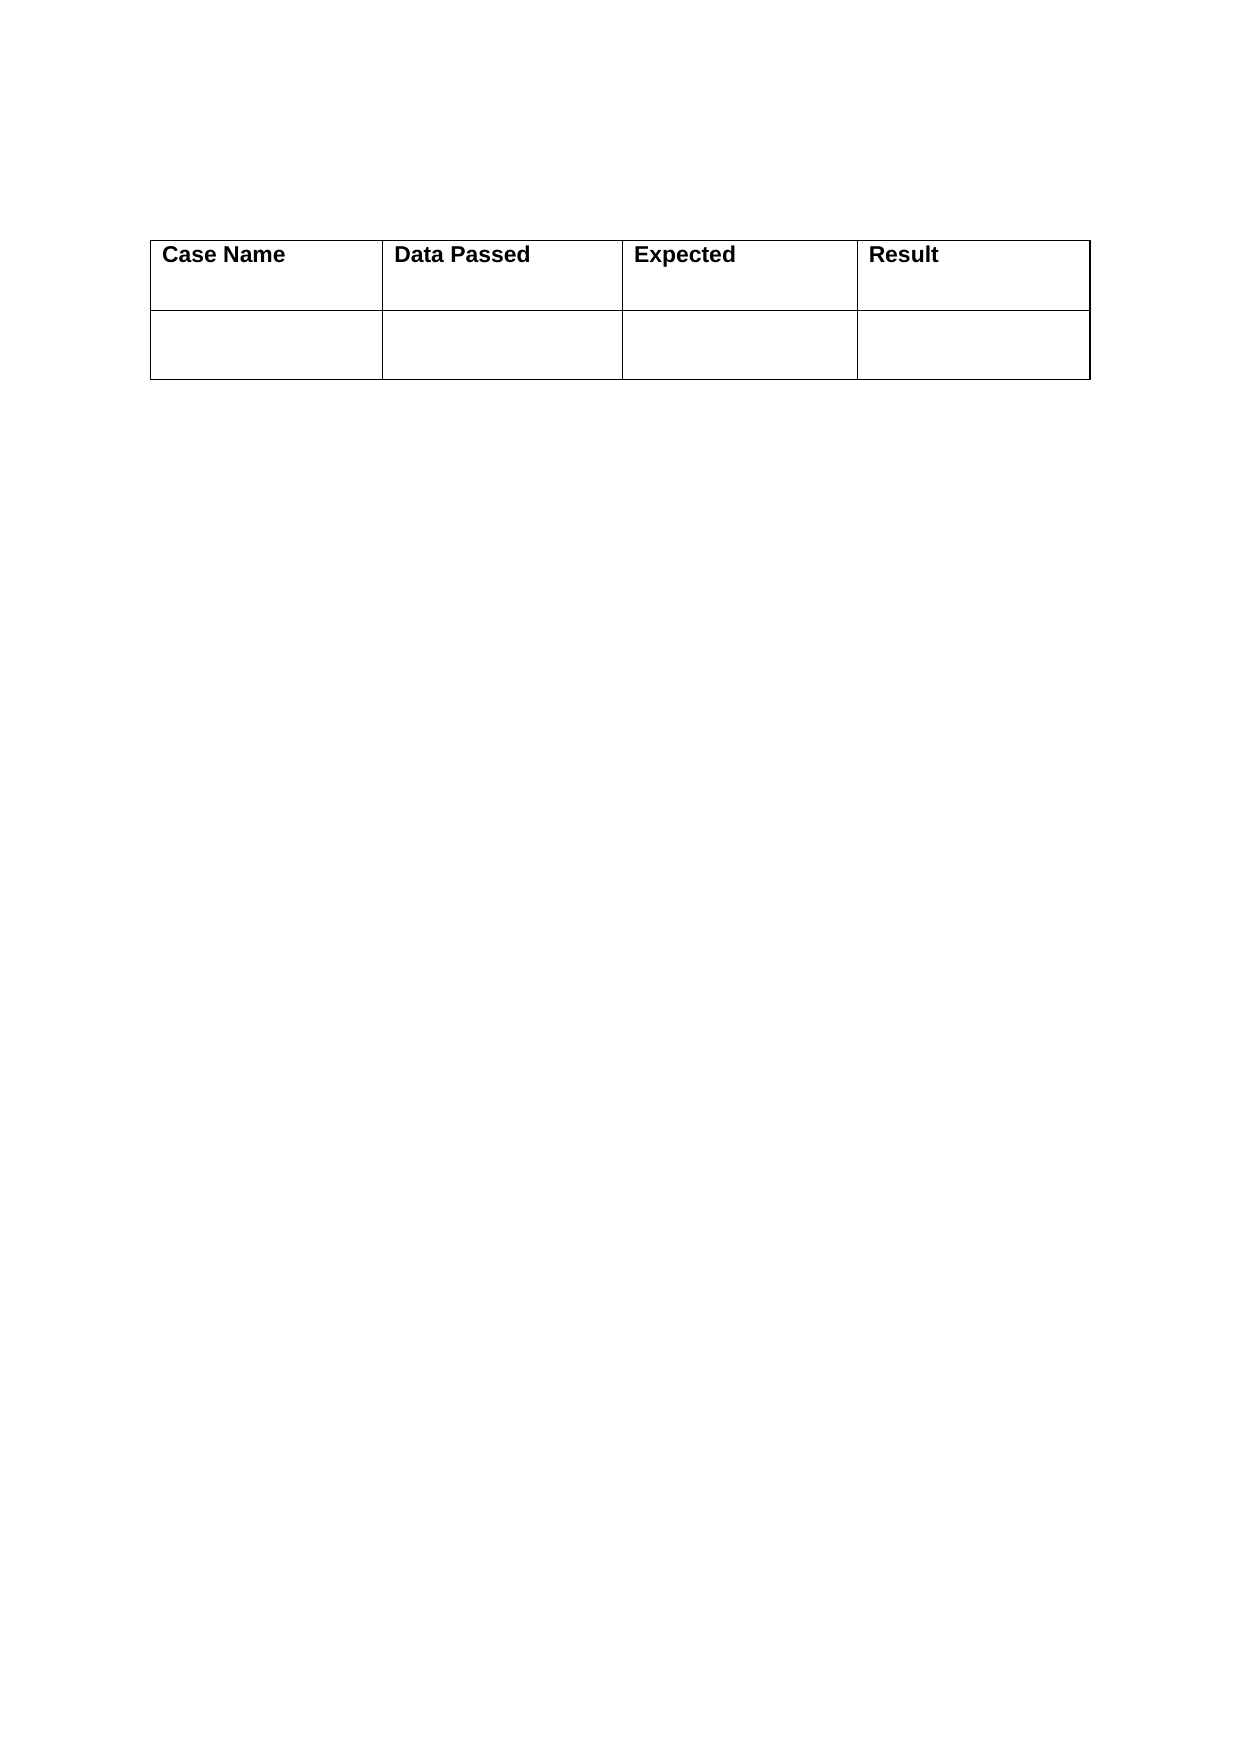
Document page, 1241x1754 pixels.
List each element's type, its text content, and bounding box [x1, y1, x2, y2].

table_header Case Name [151, 241, 382, 309]
table_header Result [858, 241, 1089, 309]
table_header Data Passed [383, 241, 622, 309]
table_cell [623, 311, 857, 379]
table_cell [151, 311, 382, 379]
table_cell [858, 311, 1089, 379]
table_cell [383, 311, 622, 379]
table_header Expected [623, 241, 857, 309]
